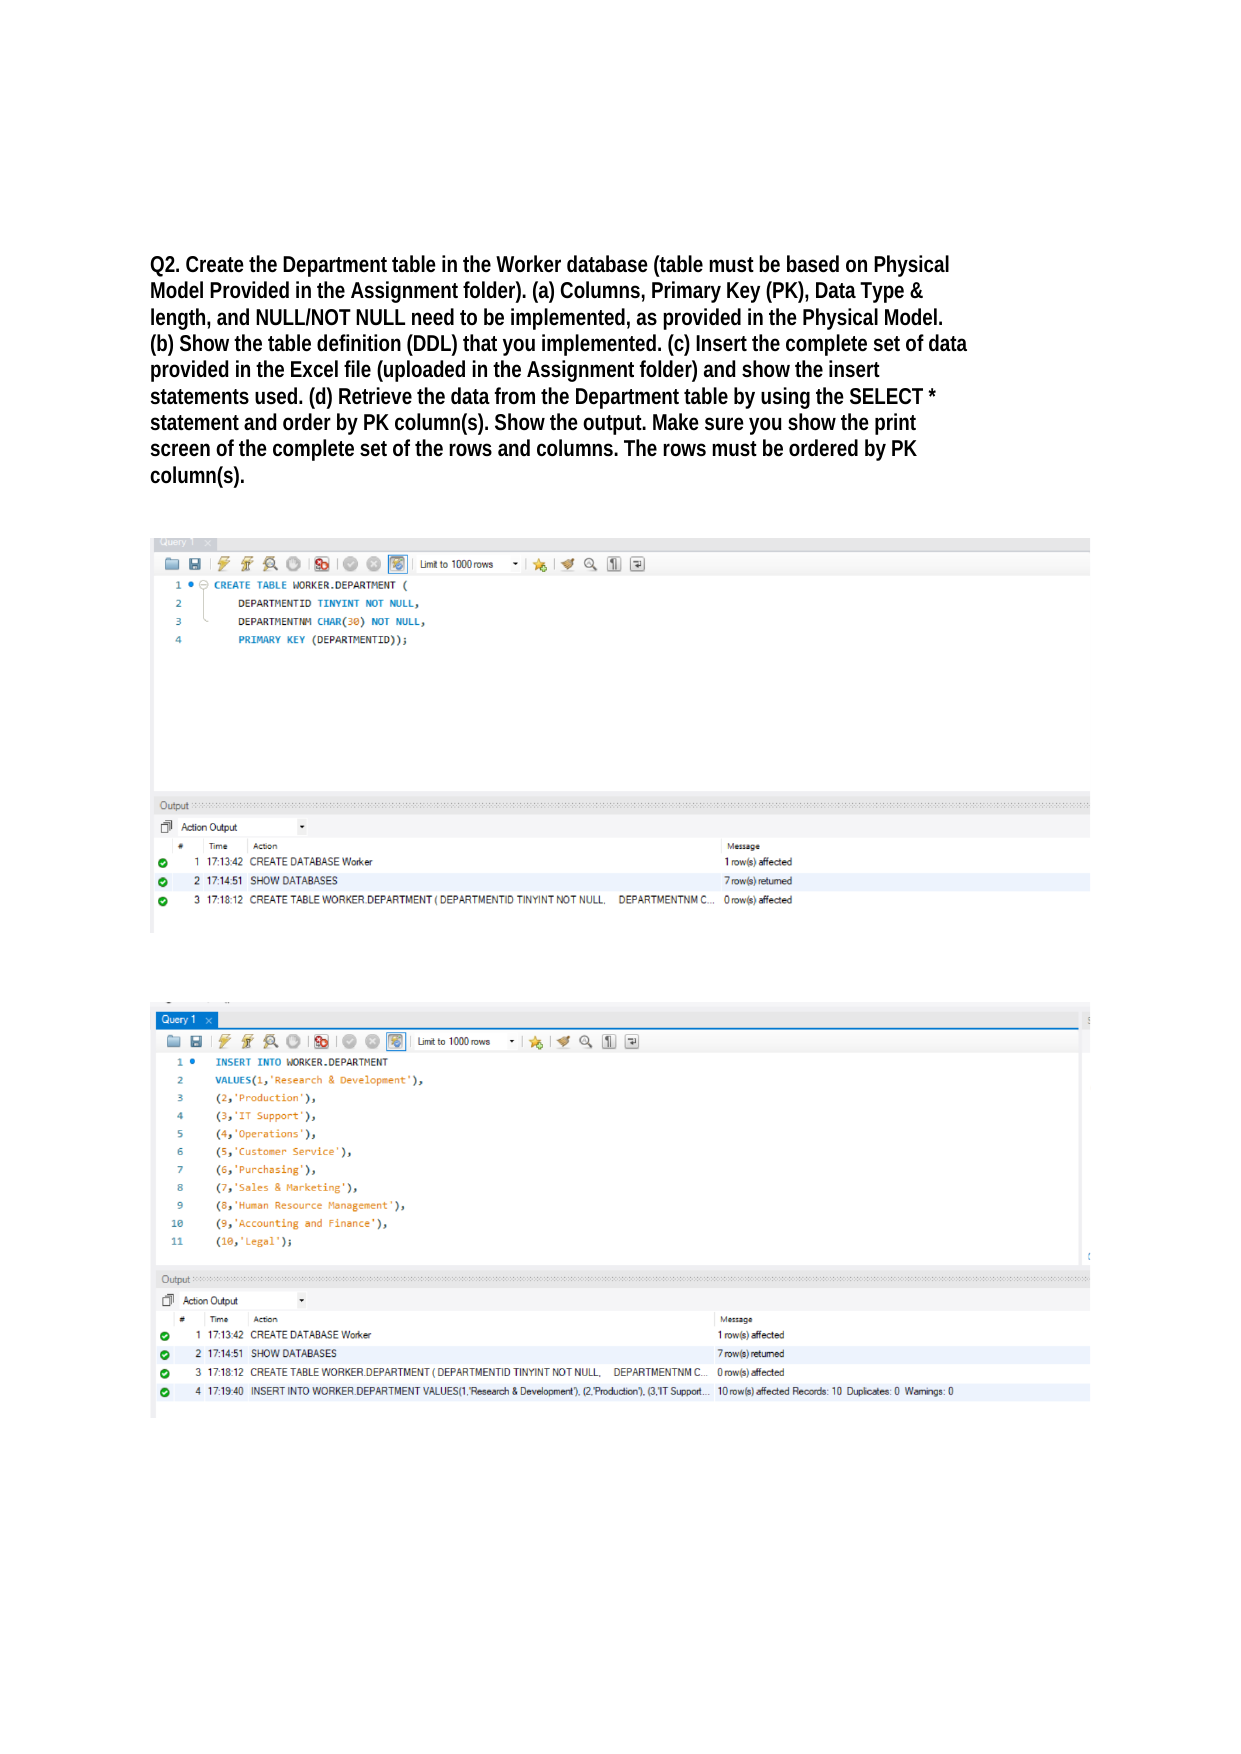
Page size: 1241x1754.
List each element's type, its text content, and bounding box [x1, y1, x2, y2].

picture [150, 538, 1091, 933]
text (b) Show the table definition (DDL) that you implemented. (c) Insert the complete set of data [150, 330, 1090, 356]
text Q2. Create the Department table in the Worker database (table must be based on Physical [150, 251, 1090, 277]
text statement and order by PK column(s). Show the output. Make sure you show the print [150, 409, 1090, 435]
picture [150, 1002, 1091, 1418]
text Model Provided in the Assignment folder). (a) Columns, Primary Key (PK), Data Type & [150, 277, 1090, 303]
text column(s). [150, 462, 1090, 488]
text statements used. (d) Retrieve the data from the Department table by using the SELECT * [150, 383, 1090, 409]
text screen of the complete set of the rows and columns. The rows must be ordered by PK [150, 435, 1090, 462]
text length, and NULL/NOT NULL need to be implemented, as provided in the Physical Model. [150, 303, 1090, 330]
text provided in the Excel file (uploaded in the Assignment folder) and show the insert [150, 356, 1090, 383]
